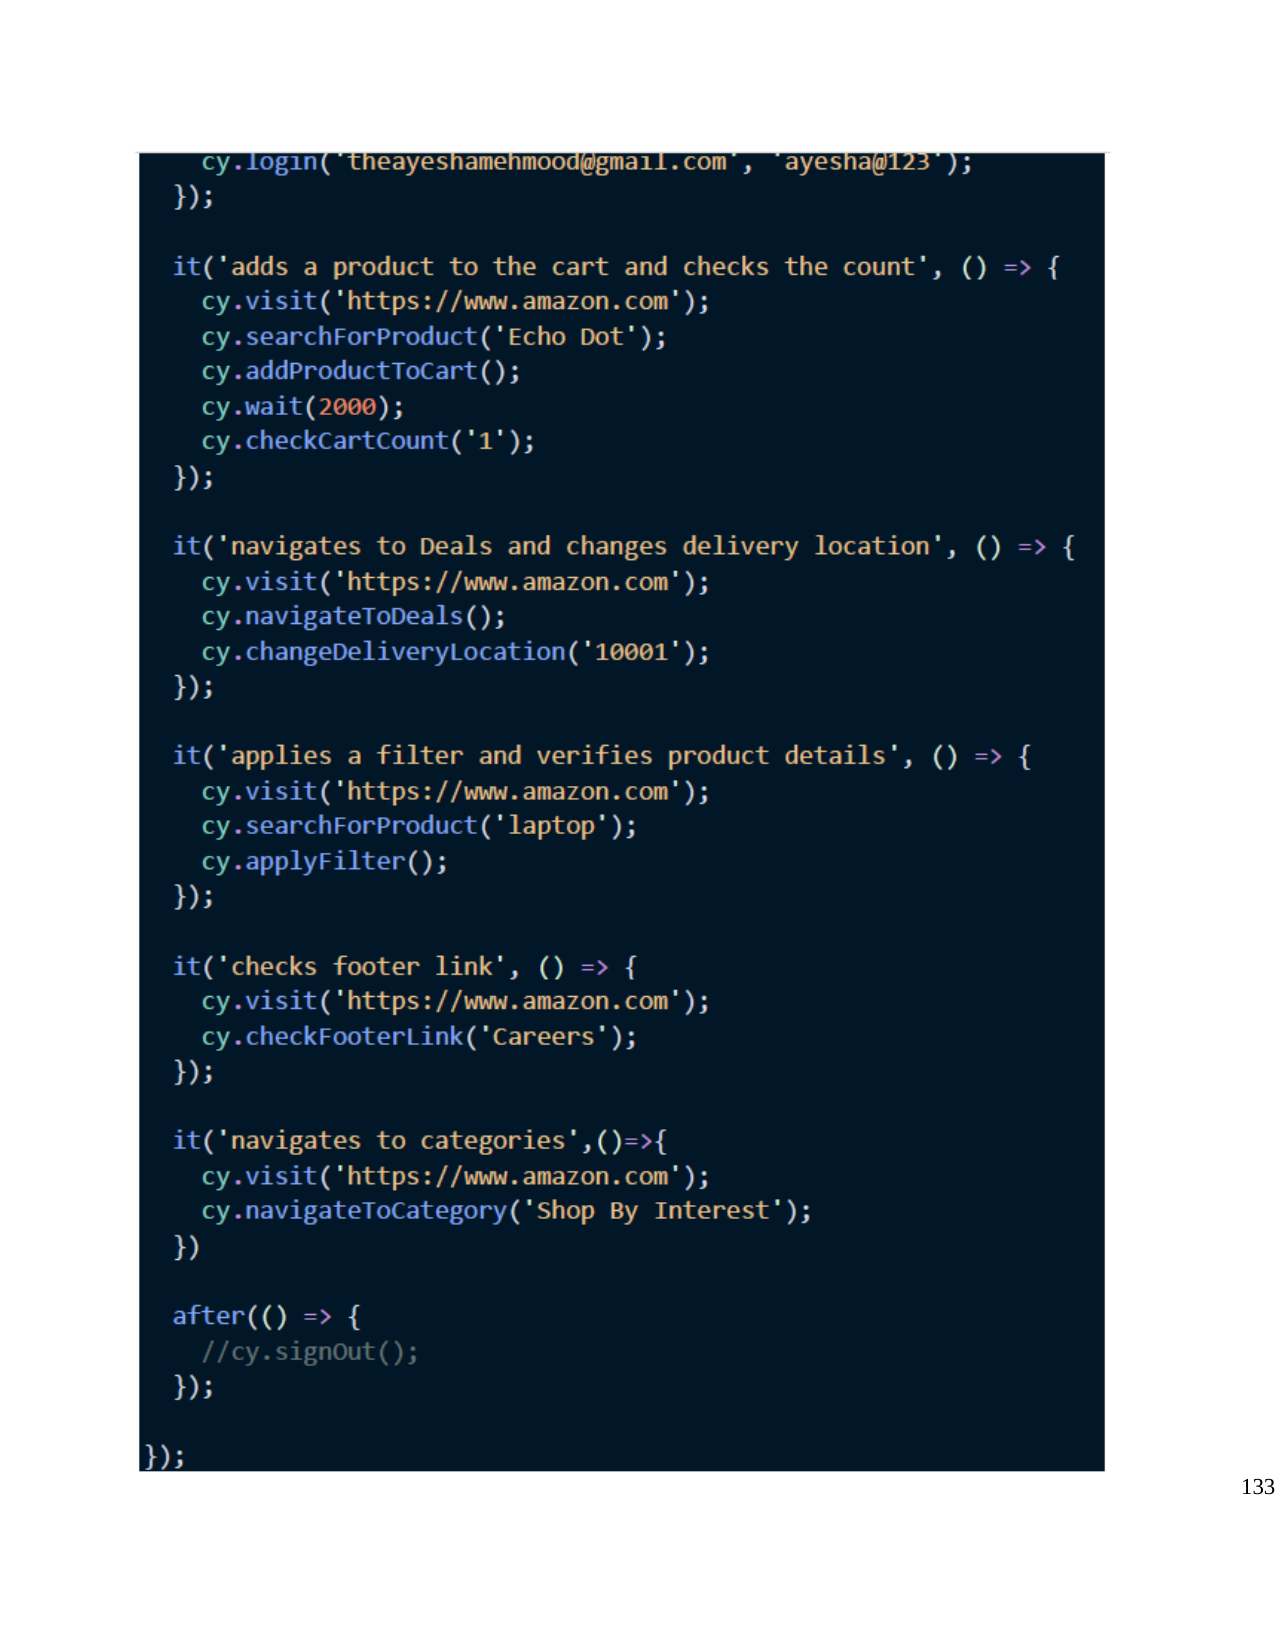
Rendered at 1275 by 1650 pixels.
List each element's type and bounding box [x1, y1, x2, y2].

picture [135, 150, 1111, 1473]
